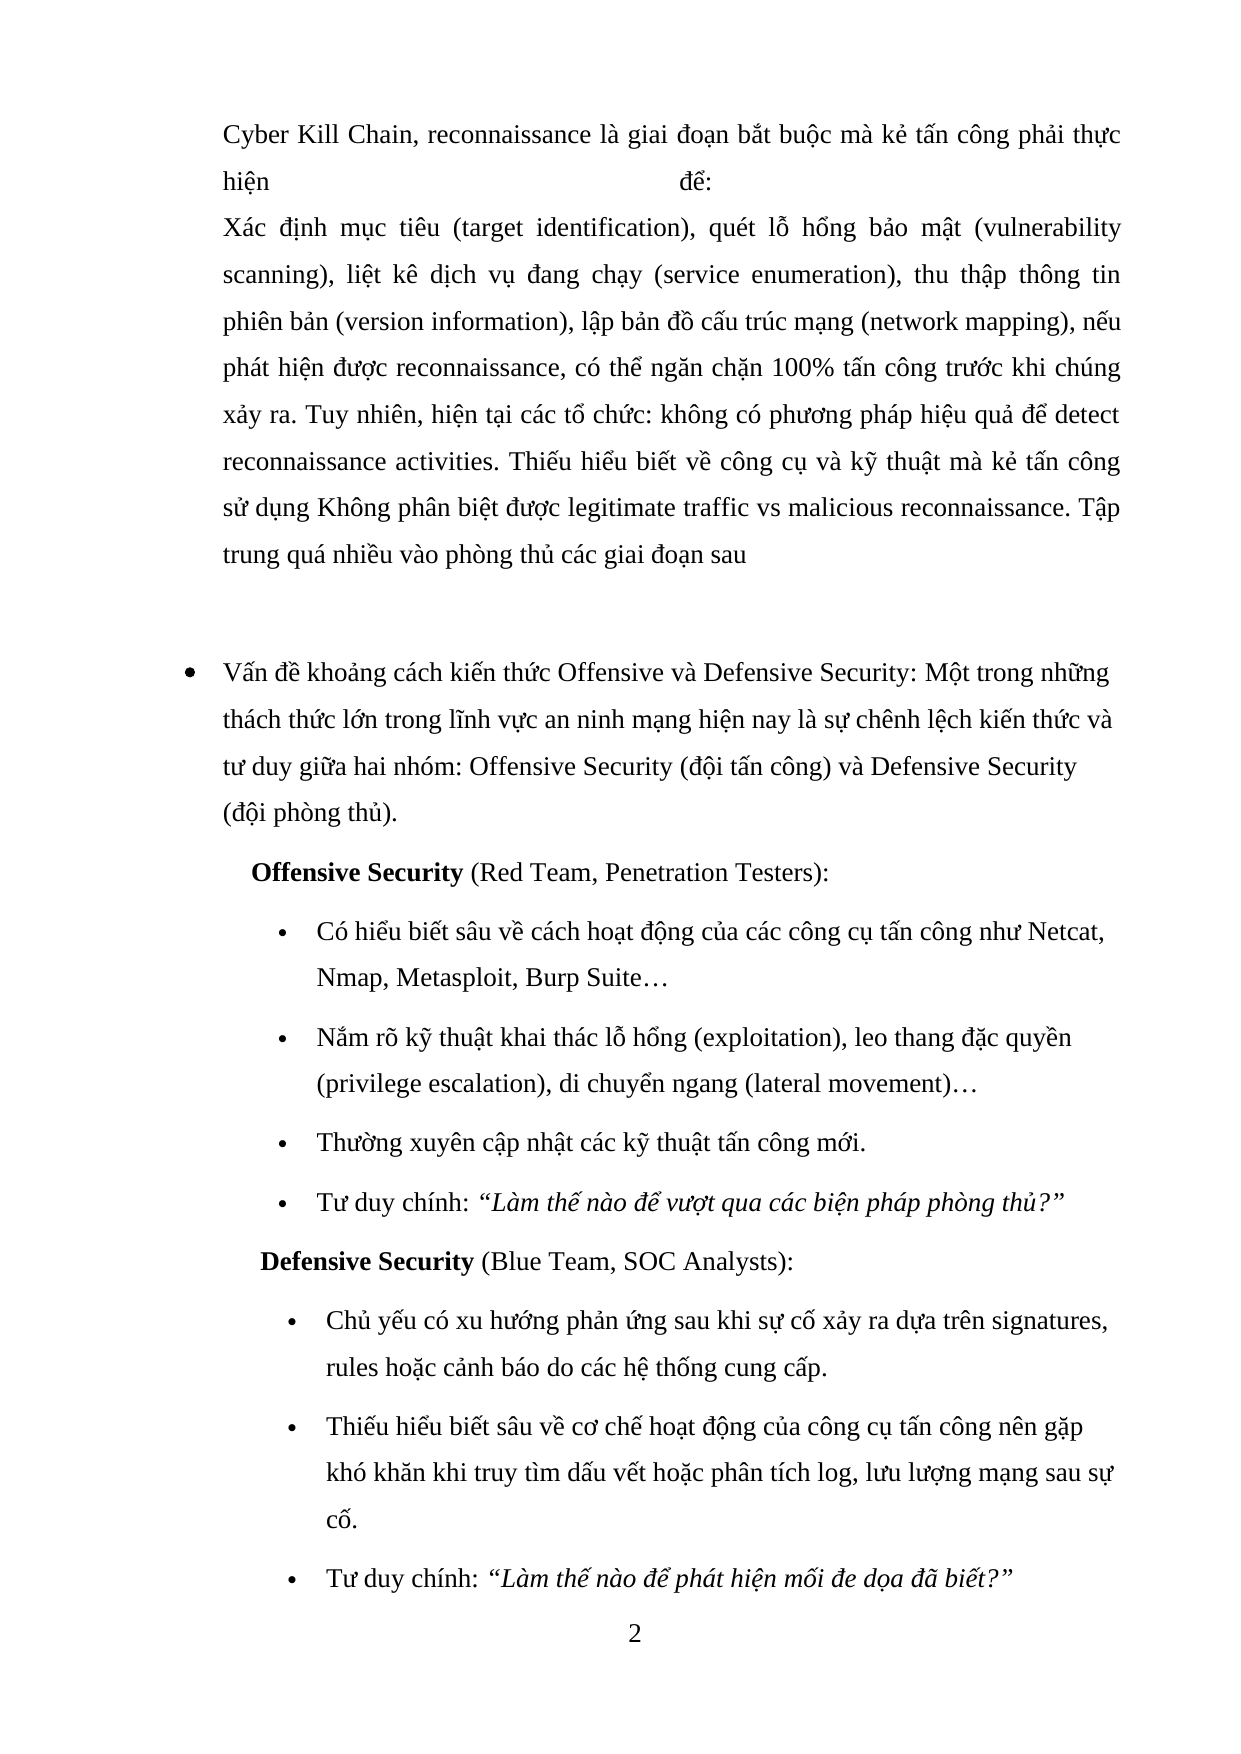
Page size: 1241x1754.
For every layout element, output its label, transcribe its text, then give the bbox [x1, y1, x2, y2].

list Vấn đề khoảng cách kiến thức Offensive và Defensive Security: Một trong những thách thức lớn trong lĩnh vực an ninh mạng hiện nay là sự chênh lệch kiến thức và tư duy giữa hai nhóm: Offensive Security (đội tấn công) và Defensive Security (đội phòng thủ). [185, 656, 1122, 828]
list Có hiểu biết sâu về cách hoạt động của các công cụ tấn công như Netcat, Nmap, Metasploit, Burp Suite… [279, 915, 1122, 993]
list Chủ yếu có xu hướng phản ứng sau khi sự cố xảy ra dựa trên signatures, rules hoặc cảnh báo do các hệ thống cung cấp. [288, 1304, 1122, 1382]
list Thiếu hiểu biết sâu về cơ chế hoạt động của công cụ tấn công nên gặp khó khăn khi truy tìm dấu vết hoặc phân tích log, lưu lượng mạng sau sự cố. [288, 1410, 1122, 1534]
list Thường xuyên cập nhật các kỹ thuật tấn công mới. [279, 1127, 1122, 1158]
list Tư duy chính: “Làm thế nào để vượt qua các biện pháp phòng thủ?” [279, 1186, 1122, 1217]
list Nắm rõ kỹ thuật khai thác lỗ hổng (exploitation), leo thang đặc quyền (privilege escalation), di chuyển ngang (lateral movement)… [279, 1021, 1122, 1098]
text Offensive Security (Red Team, Penetration Testers): [251, 856, 1122, 887]
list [185, 118, 1122, 569]
text Defensive Security (Blue Team, SOC Analysts): [260, 1245, 1122, 1276]
list Tư duy chính: “Làm thế nào để phát hiện mối đe dọa đã biết?” [288, 1562, 1122, 1593]
